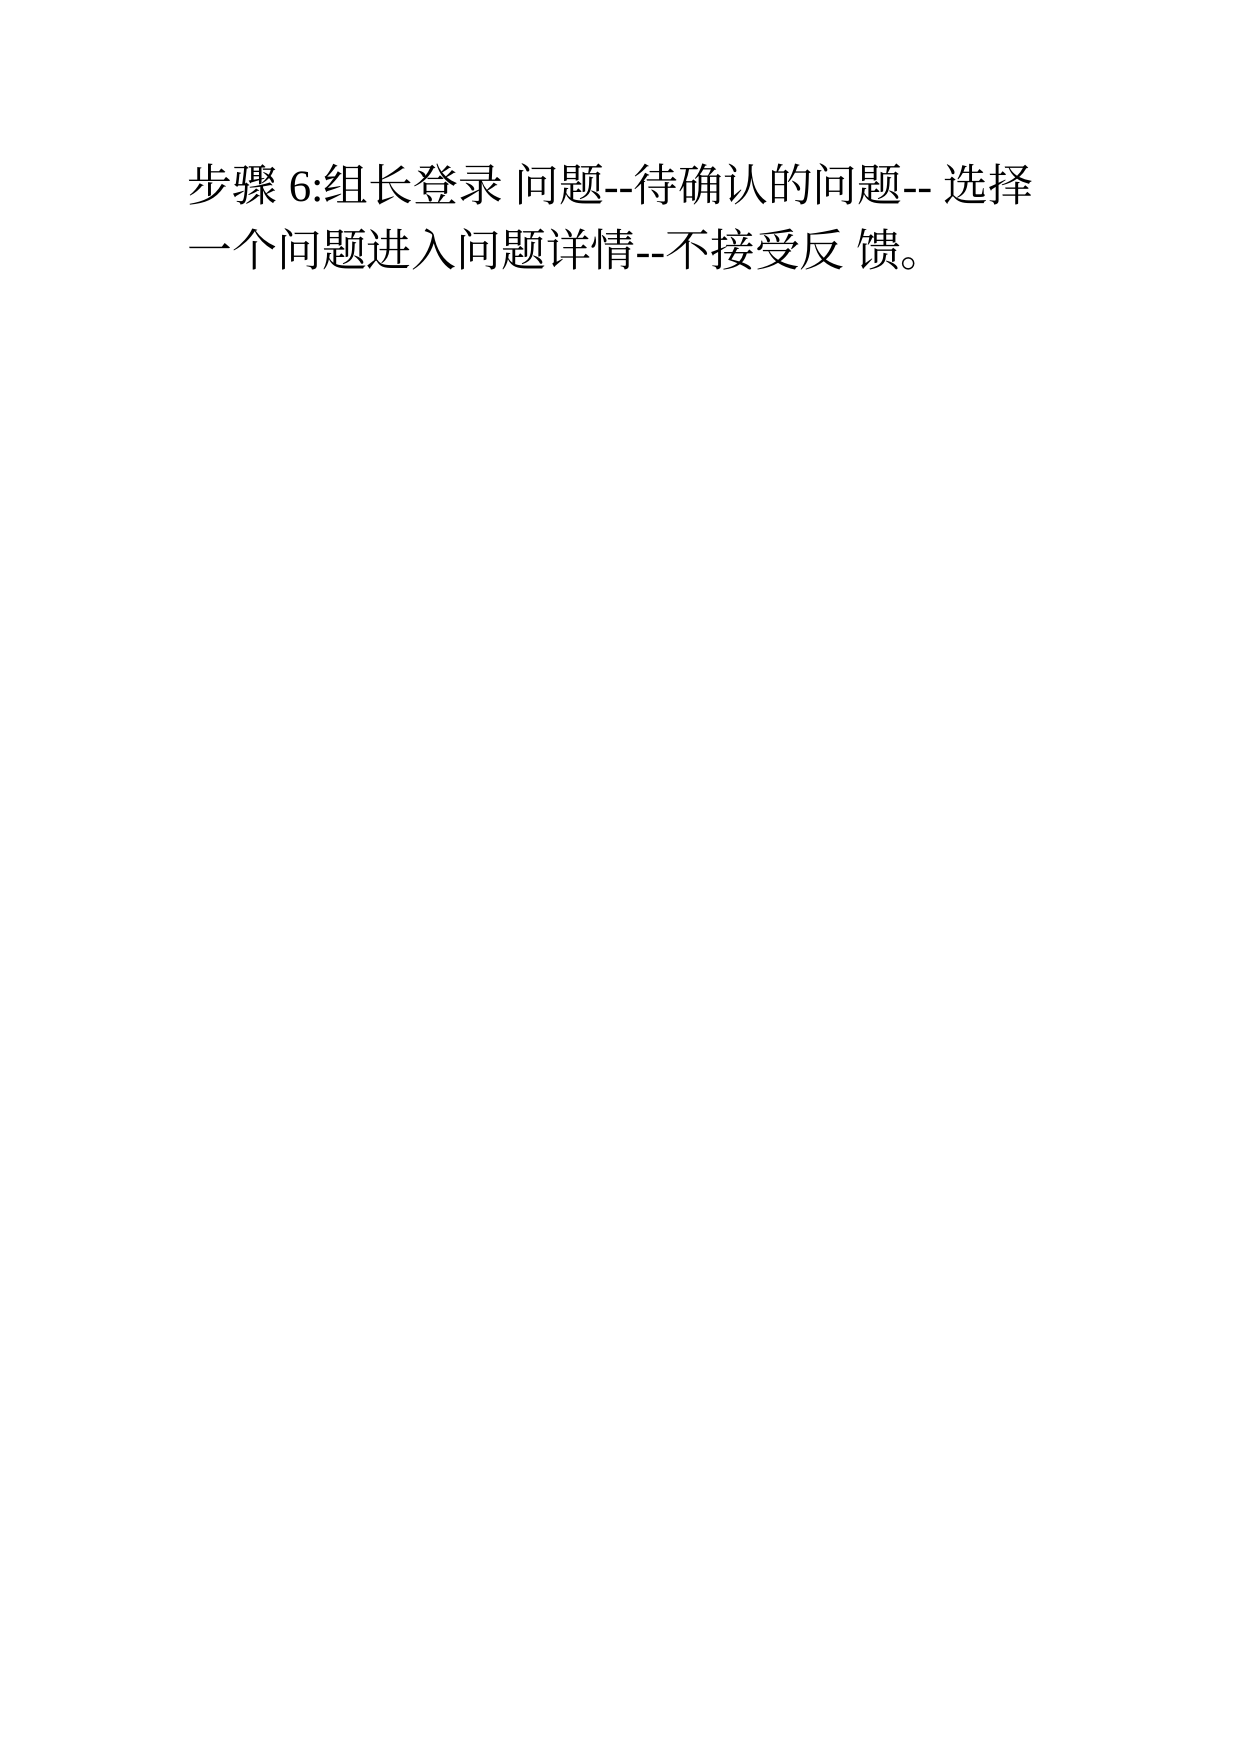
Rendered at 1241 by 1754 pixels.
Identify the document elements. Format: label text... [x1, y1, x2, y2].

text 步骤 6:组长登录 问题--待确认的问题-- 选择一个问题进入问题详情--不接受反 馈。 [187, 150, 1053, 279]
